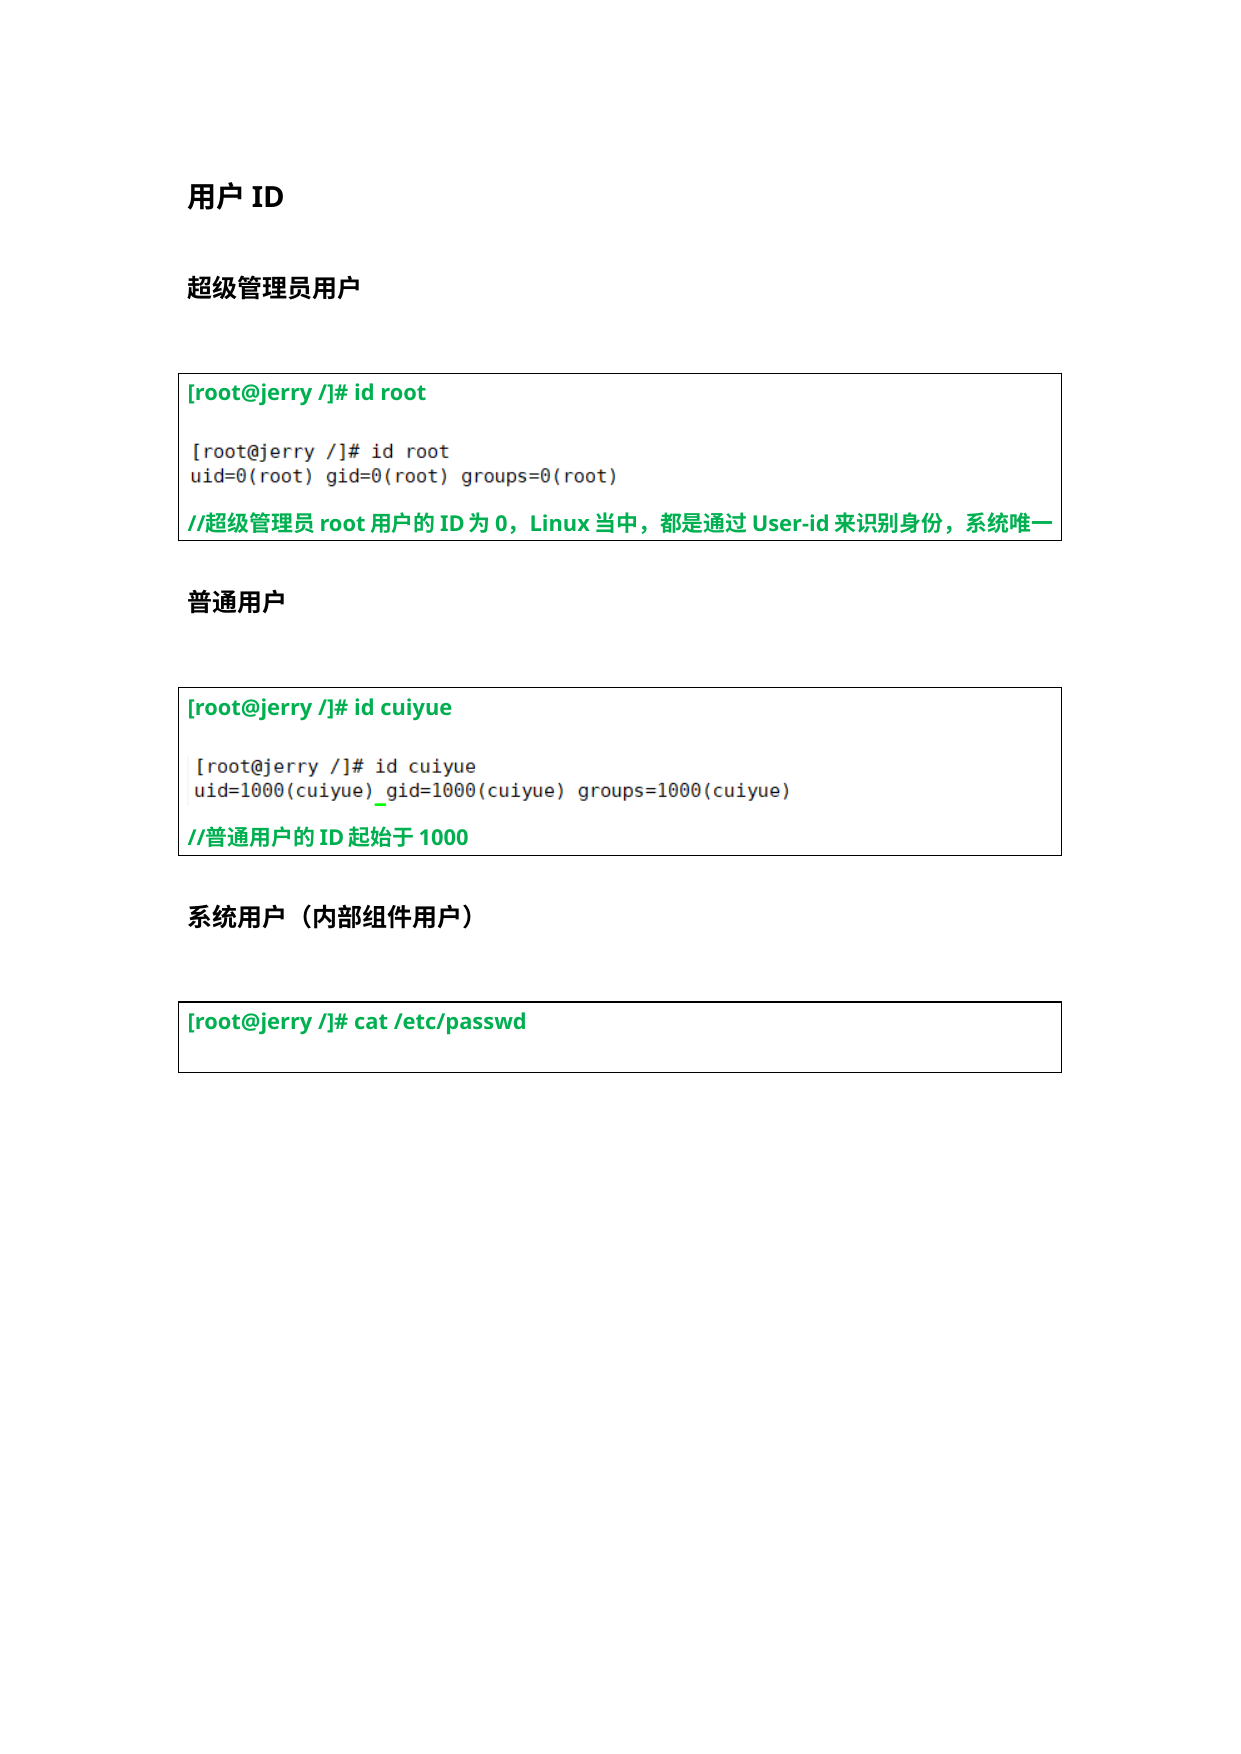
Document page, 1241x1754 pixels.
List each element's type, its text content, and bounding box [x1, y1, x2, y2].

text //超级管理员root用户的ID为0，Linux当中，都是通过User-id来识别身份，系统唯一 [179, 503, 1061, 540]
picture [187, 440, 993, 489]
picture [187, 755, 986, 806]
subtitle 用户ID [187, 162, 1053, 227]
subtitle 超级管理员用户 [187, 254, 1053, 319]
text [root@jerry /]# id cuiyue [179, 688, 1061, 723]
text [root@jerry /]# cat /etc/passwd [179, 1003, 1061, 1037]
text //普通用户的ID起始于1000 [179, 817, 1061, 855]
subtitle 普通用户 [187, 568, 1053, 633]
subtitle 系统用户（内部组件用户） [187, 883, 1053, 948]
text [root@jerry /]# id root [179, 374, 1061, 408]
